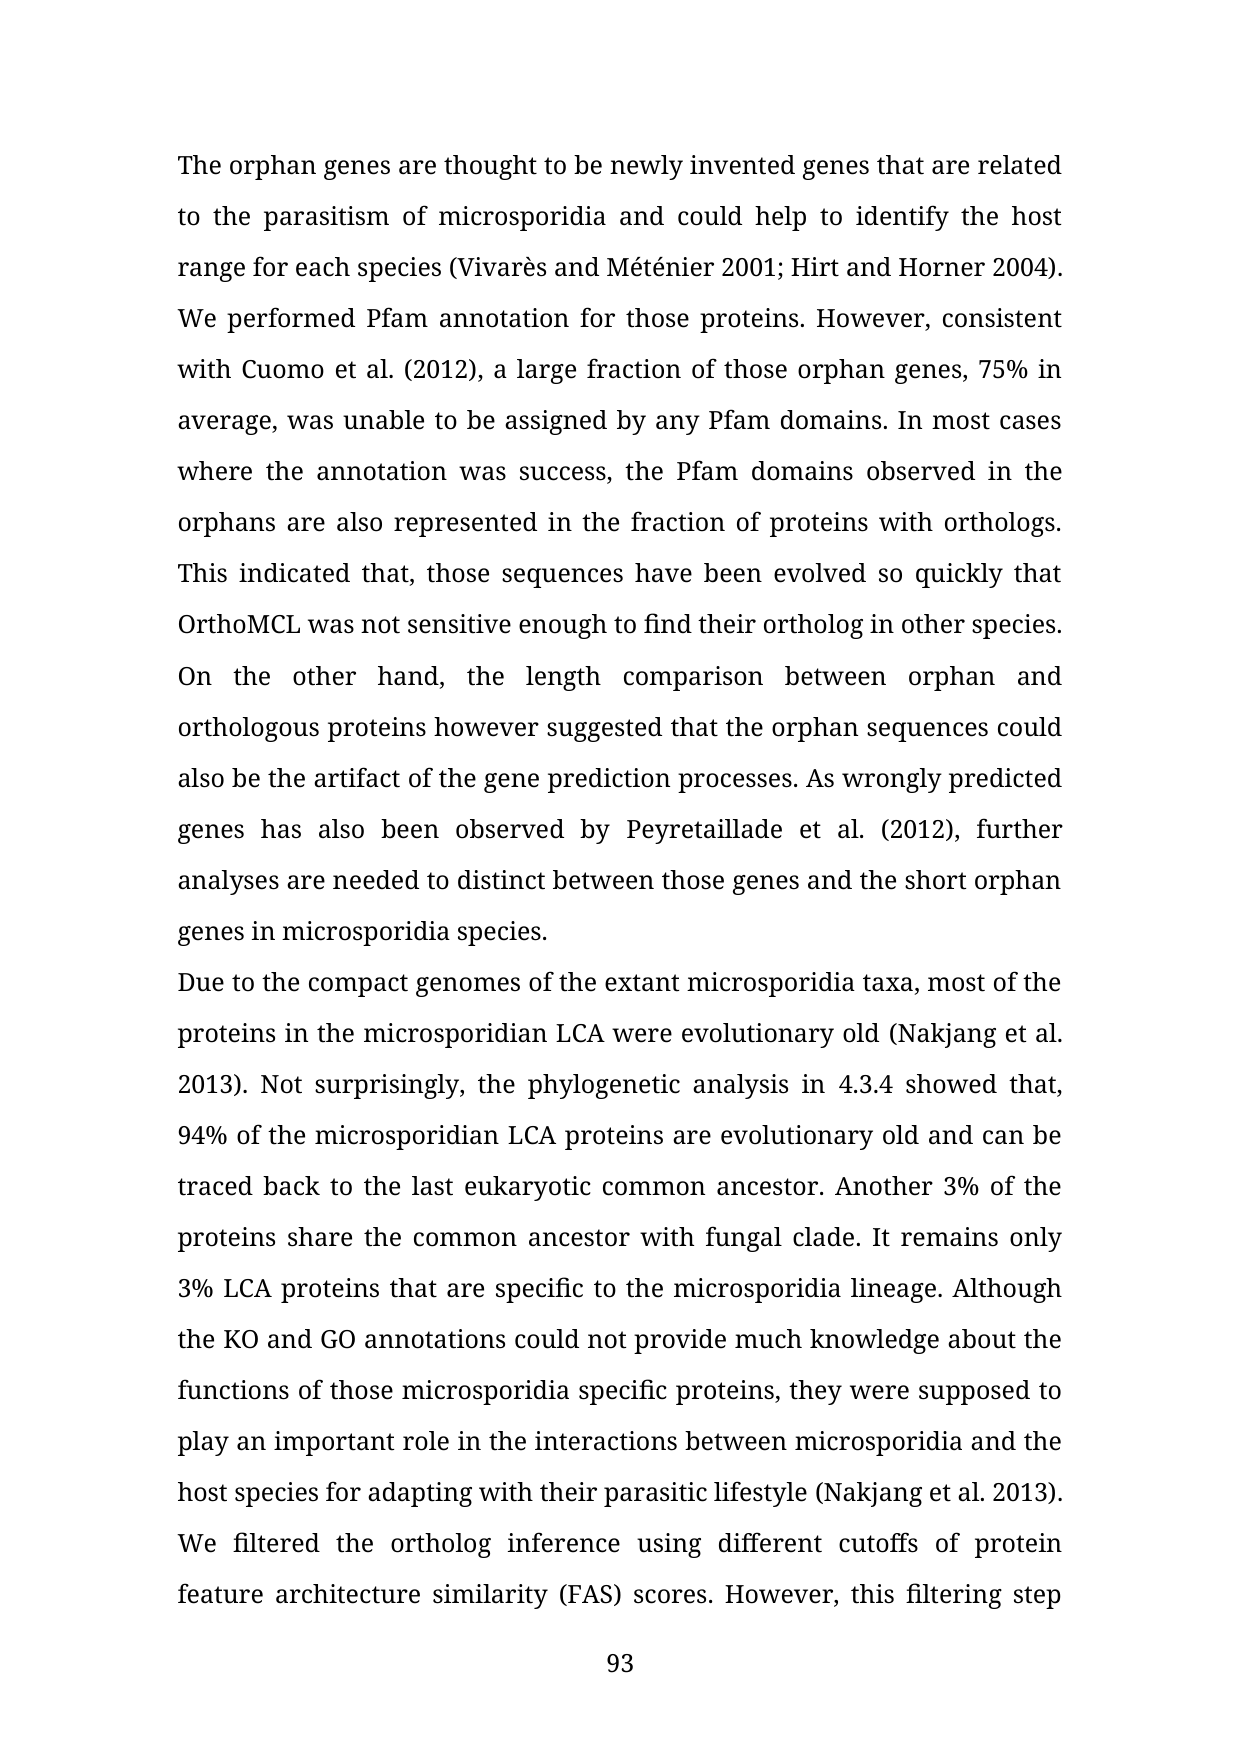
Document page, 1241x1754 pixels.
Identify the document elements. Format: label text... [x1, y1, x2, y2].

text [177, 964, 1063, 1611]
text The orphan genes are thought to be newly invented genes that are related to the parasitism of microsporidia and could help to identify the host range for each species (Vivarès and Méténier 2001; Hirt and Horner 2004). We performed Pfam annotation for those proteins. However, consistent with Cuomo et al. (2012), a large fraction of those orphan genes, 75% in average, was unable to be assigned by any Pfam domains. In most cases where the annotation was success, the Pfam domains observed in the orphans are also represented in the fraction of proteins with orthologs. This indicated that, those sequences have been evolved so quickly that OrthoMCL was not sensitive enough to find their ortholog in other species. On the other hand, the length comparison between orphan and orthologous proteins however suggested that the orphan sequences could also be the artifact of the gene prediction processes. As wrongly predicted genes has also been observed by Peyretaillade et al. (2012), further analyses are needed to distinct between those genes and the short orphan genes in microsporidia species. [177, 148, 1063, 947]
